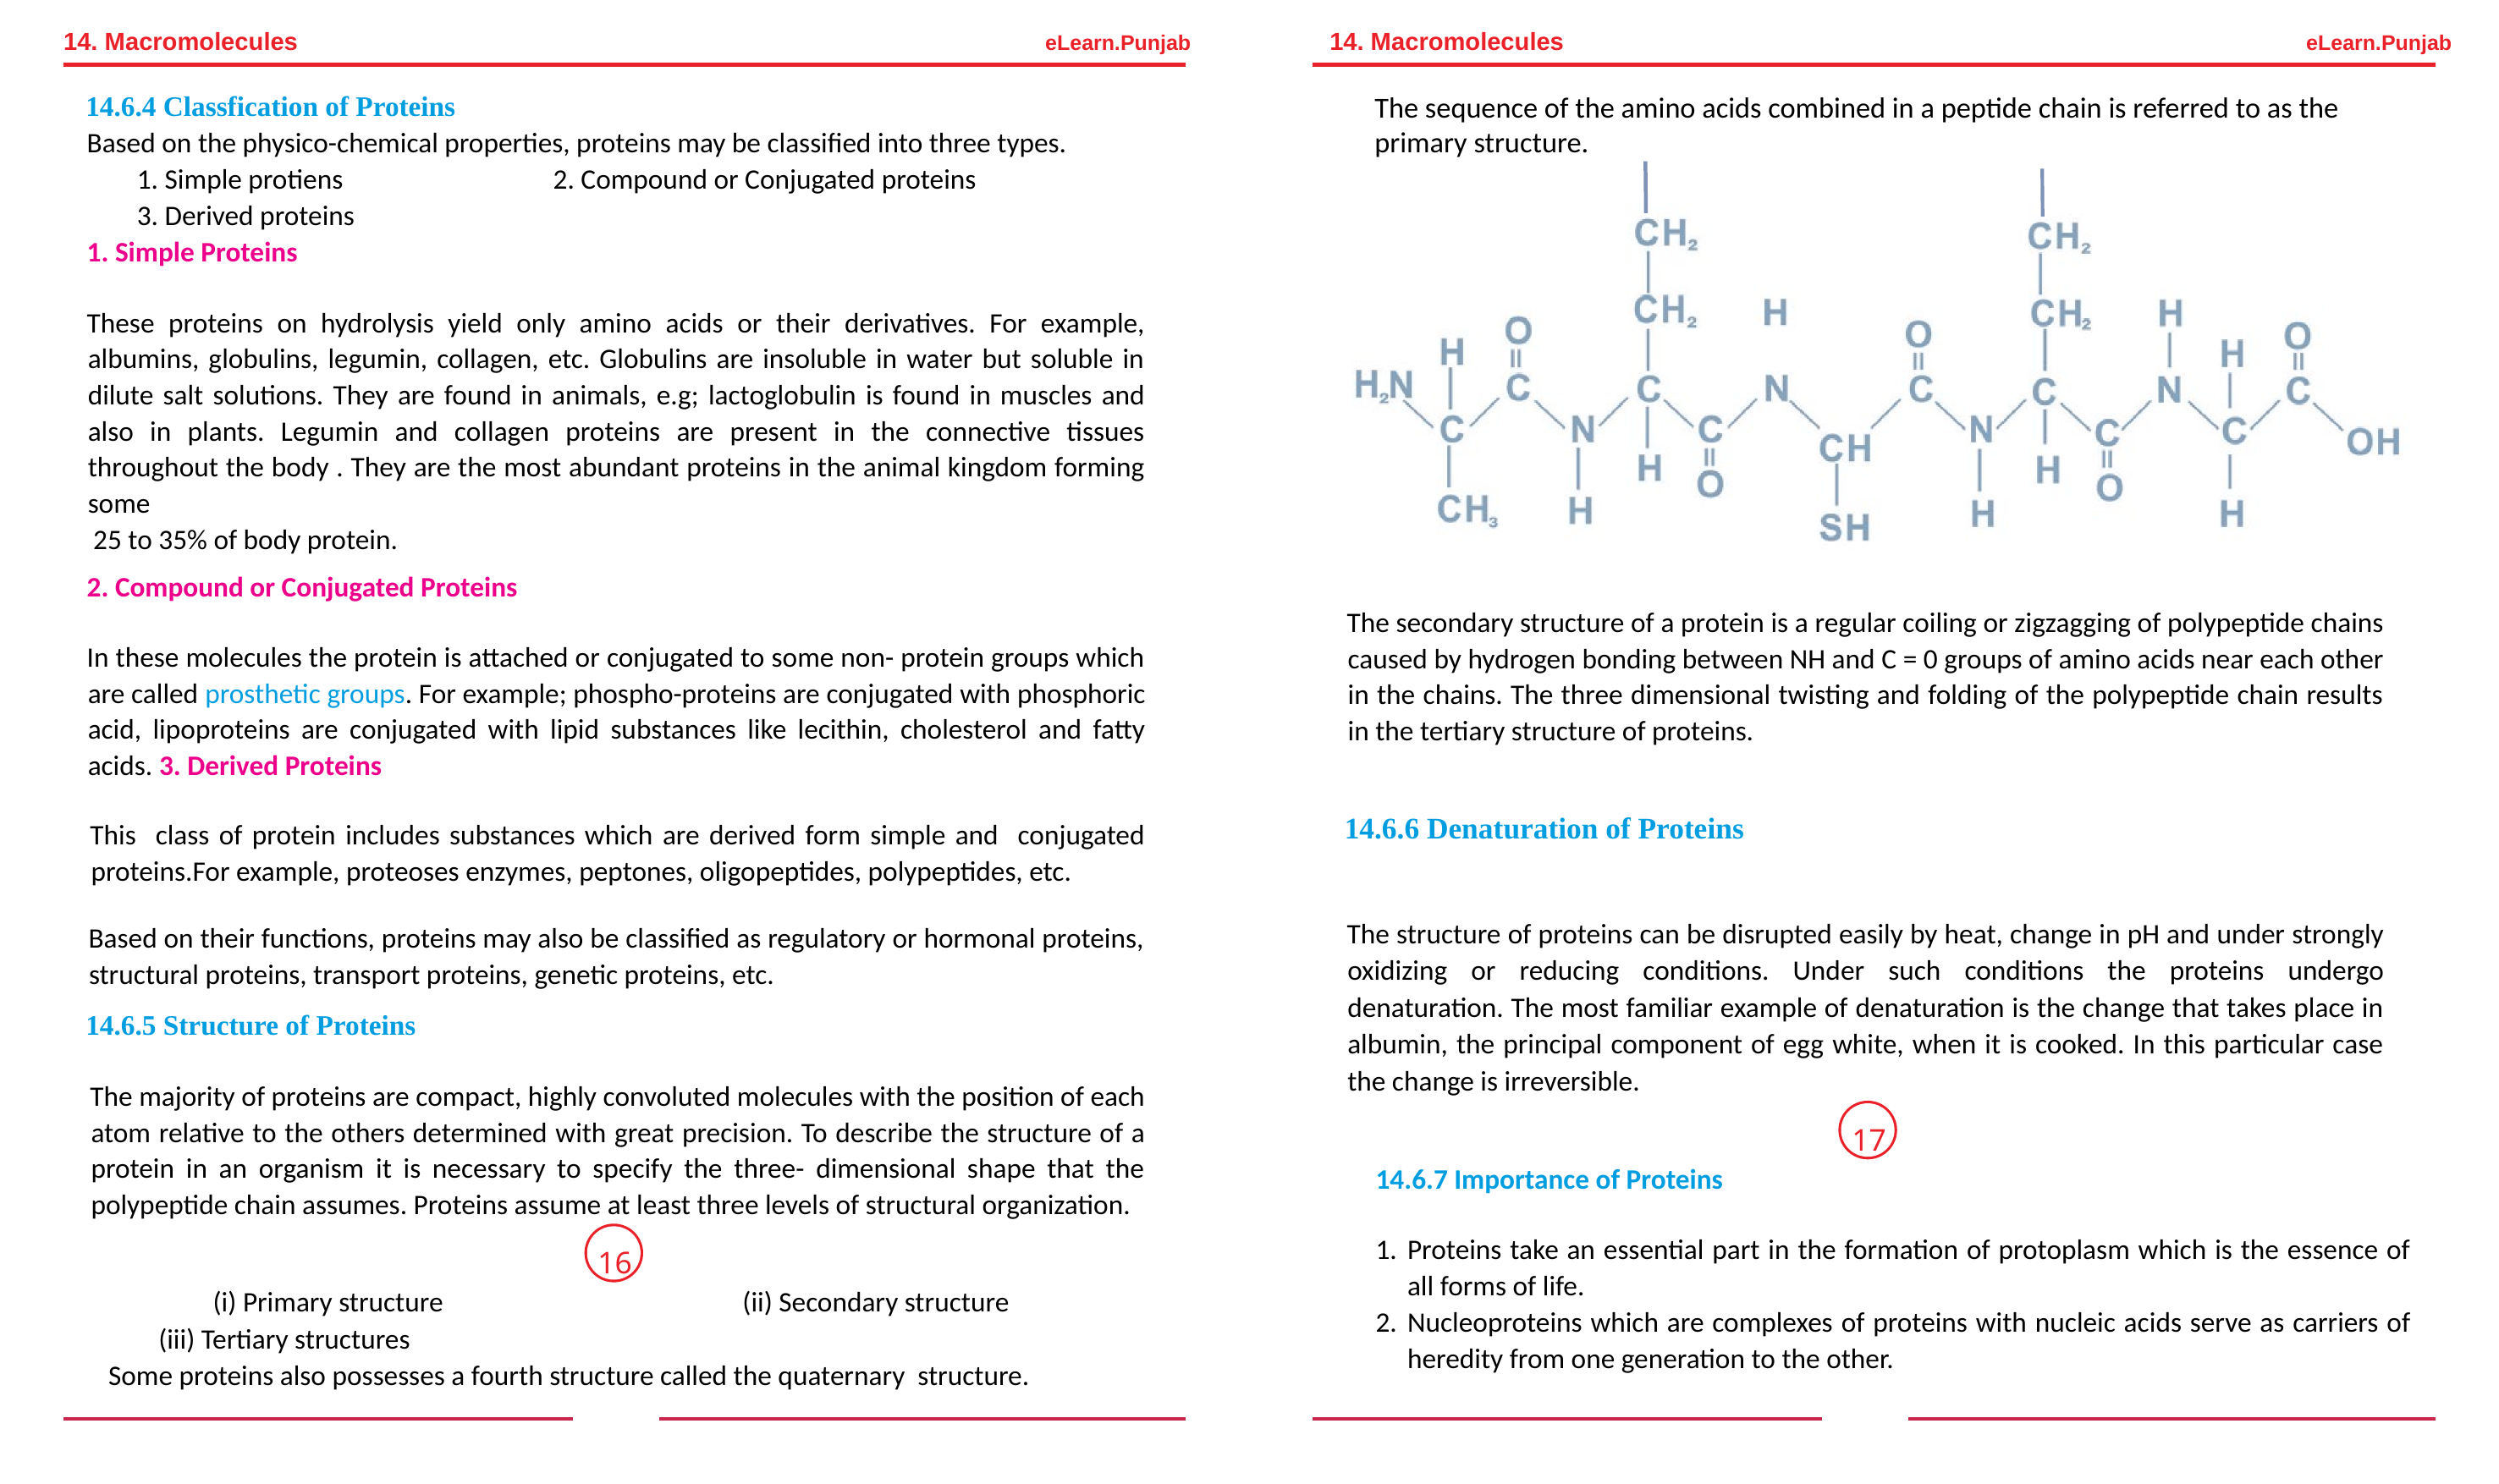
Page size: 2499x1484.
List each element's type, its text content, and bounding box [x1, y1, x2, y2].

text In these molecules the protein is attached or conjugated to some non- protein groups which are called prosthetic groups. For example; phospho-proteins are conjugated with phosphoric acid, lipoproteins are conjugated with lipid substances like lecithin, cholesterol and fatty acids. 3. Derived Proteins [86, 640, 1146, 783]
list Proteins take an essential part in the formation of protoplasm which is the essence of all forms of life. [1375, 1232, 2412, 1302]
text (iii) Tertiary structures [158, 1322, 1146, 1356]
text The structure of proteins can be disrupted easily by heat, change in pH and under strongly oxidizing or reducing conditions. Under such conditions the proteins undergo denaturation. The most familiar example of denaturation is the change that takes place in albumin, the principal component of egg white, when it is cooked. In this particular case the change is irreversible. [1346, 916, 2385, 1098]
text 25 to 35% of body protein. [86, 522, 1146, 557]
text This class of protein includes substances which are derived form simple and conjugated proteins.For example, proteoses enzymes, peptones, oligopeptides, polypeptides, etc. [90, 817, 1146, 888]
subtitle 1. Simple Proteins [86, 234, 1153, 269]
text Based on the physico-chemical properties, proteins may be classified into three types. [86, 125, 1146, 159]
text 1. Simple protiens 2. Compound or Conjugated proteins [137, 162, 1146, 196]
text The sequence of the amino acids combined in a peptide chain is referred to as the primary structure. [1374, 90, 2419, 159]
subtitle 14.6.4 Classfication of Proteins [85, 90, 1153, 122]
text Some proteins also possesses a fourth structure called the quaternary structure. [108, 1358, 1146, 1393]
picture [1332, 159, 2424, 592]
list Nucleoproteins which are complexes of proteins with nucleic acids serve as carriers of heredity from one generation to the other. [1375, 1305, 2412, 1375]
subtitle 14.6.6 Denaturation of Proteins [1344, 811, 2419, 845]
subtitle 14.6.7 Importance of Proteins [1375, 1162, 2419, 1195]
text The secondary structure of a protein is a regular coiling or zigzagging of polypeptide chains caused by hydrogen bonding between NH and C = 0 groups of amino acids near each other in the chains. The three dimensional twisting and folding of the polypeptide chain results in the tertiary structure of proteins. [1346, 605, 2385, 748]
text Based on their functions, proteins may also be classified as regulatory or hormonal proteins, structural proteins, transport proteins, genetic proteins, etc. [88, 920, 1146, 992]
text (i) Primary structure (ii) Secondary structure [80, 1284, 1142, 1319]
text The majority of proteins are compact, highly convoluted molecules with the position of each atom relative to the others determined with great precision. To describe the structure of a protein in an organism it is necessary to specify the three- dimensional shape that the polypeptide chain assumes. Proteins assume at least three levels of structural organization. [90, 1079, 1146, 1222]
subtitle 2. Compound or Conjugated Proteins [86, 569, 1153, 603]
subtitle 14.6.5 Structure of Proteins [85, 1009, 1153, 1041]
text These proteins on hydrolysis yield only amino acids or their derivatives. For example, albumins, globulins, legumin, collagen, etc. Globulins are insoluble in water but soluble in dilute salt solutions. They are found in animals, e.g; lactoglobulin is found in muscles and also in plants. Legumin and collagen proteins are present in the connective tissues throughout the body . They are the most abundant proteins in the animal kingdom forming some [86, 305, 1146, 520]
text 3. Derived proteins [137, 198, 1146, 233]
